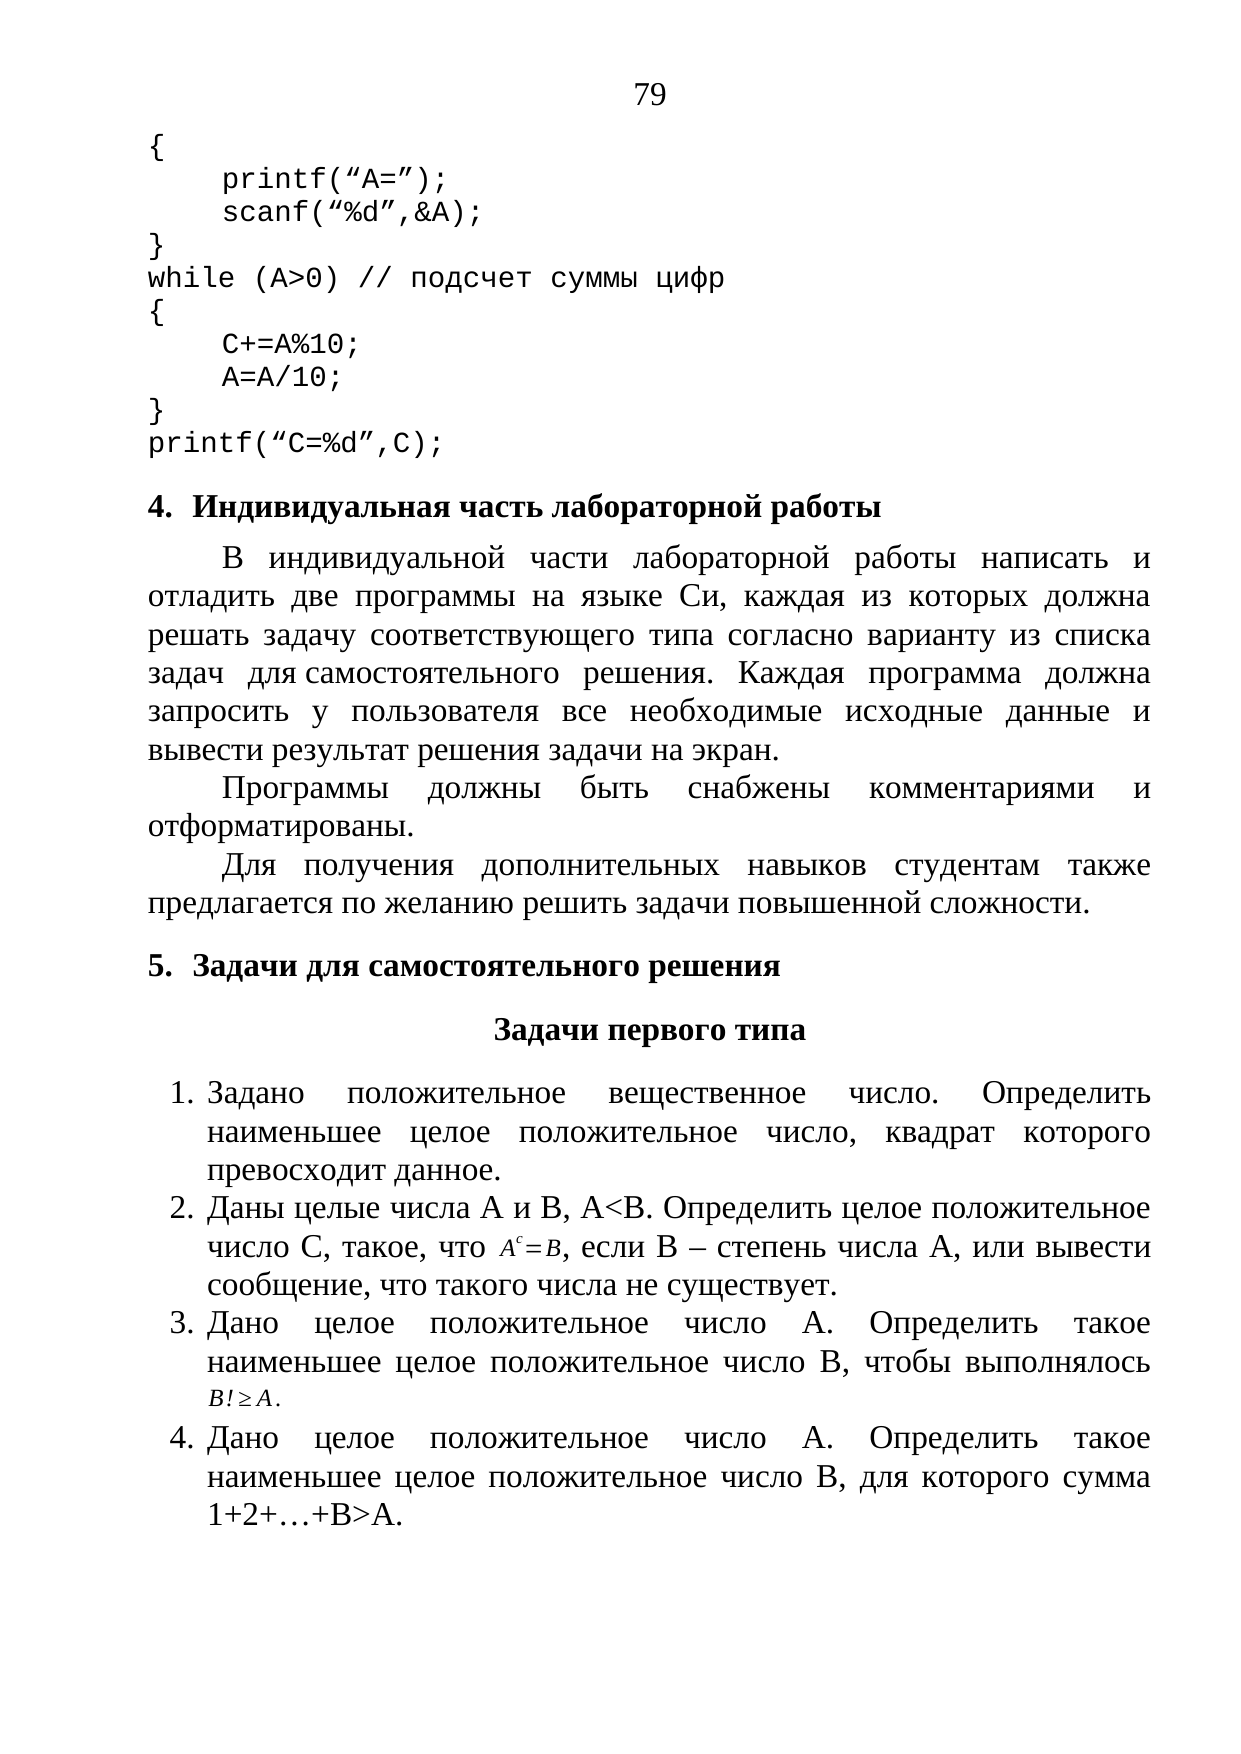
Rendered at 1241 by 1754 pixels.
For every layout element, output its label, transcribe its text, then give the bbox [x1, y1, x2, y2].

text Для получения дополнительных навыков студентам также предлагается по желанию решить задачи повышенной сложности. [148, 844, 1152, 921]
text printf(“A=”); [148, 164, 1152, 197]
text printf(“C=%d”,C); [148, 428, 1152, 462]
subtitle Задачи первого типа [148, 1009, 1152, 1047]
text C+=A%10; [148, 329, 1152, 362]
text } [148, 396, 1152, 428]
subtitle Задачи для самостоятельного решения [148, 946, 1152, 984]
list Дано целое положительное число А. Определить такое наименьшее целое положительное число В, для которого сумма 1+2+…+B>A. [169, 1418, 1152, 1533]
list Задано положительное вещественное число. Определить наименьшее целое положительное число, квадрат которого превосходит данное. [169, 1073, 1152, 1188]
list Даны целые числа А и В, A<B. Определить целое положительное число С, такое, что , если В – степень числа А, или вывести сообщение, что такого числа не существует. [169, 1188, 1152, 1303]
text while (A>0) // подсчет суммы цифр [148, 263, 1152, 296]
text В индивидуальной части лабораторной работы написать и отладить две программы на языке Си, каждая из которых должна решать задачу соответствующего типа согласно варианту из списка задач для самостоятельного решения. Каждая программа должна запросить у пользователя все необходимые исходные данные и вывести результат решения задачи на экран. [148, 537, 1152, 767]
text } [148, 230, 1152, 263]
subtitle Индивидуальная часть лабораторной работы [148, 487, 1152, 525]
text scanf(“%d”,&A); [148, 197, 1152, 230]
text { [148, 131, 1152, 164]
text A=A/10; [148, 362, 1152, 396]
text Программы должны быть снабжены комментариями и отформатированы. [148, 767, 1152, 844]
text { [148, 296, 1152, 329]
list Дано целое положительное число А. Определить такое наименьшее целое положительное число В, чтобы выполнялось [169, 1303, 1152, 1418]
